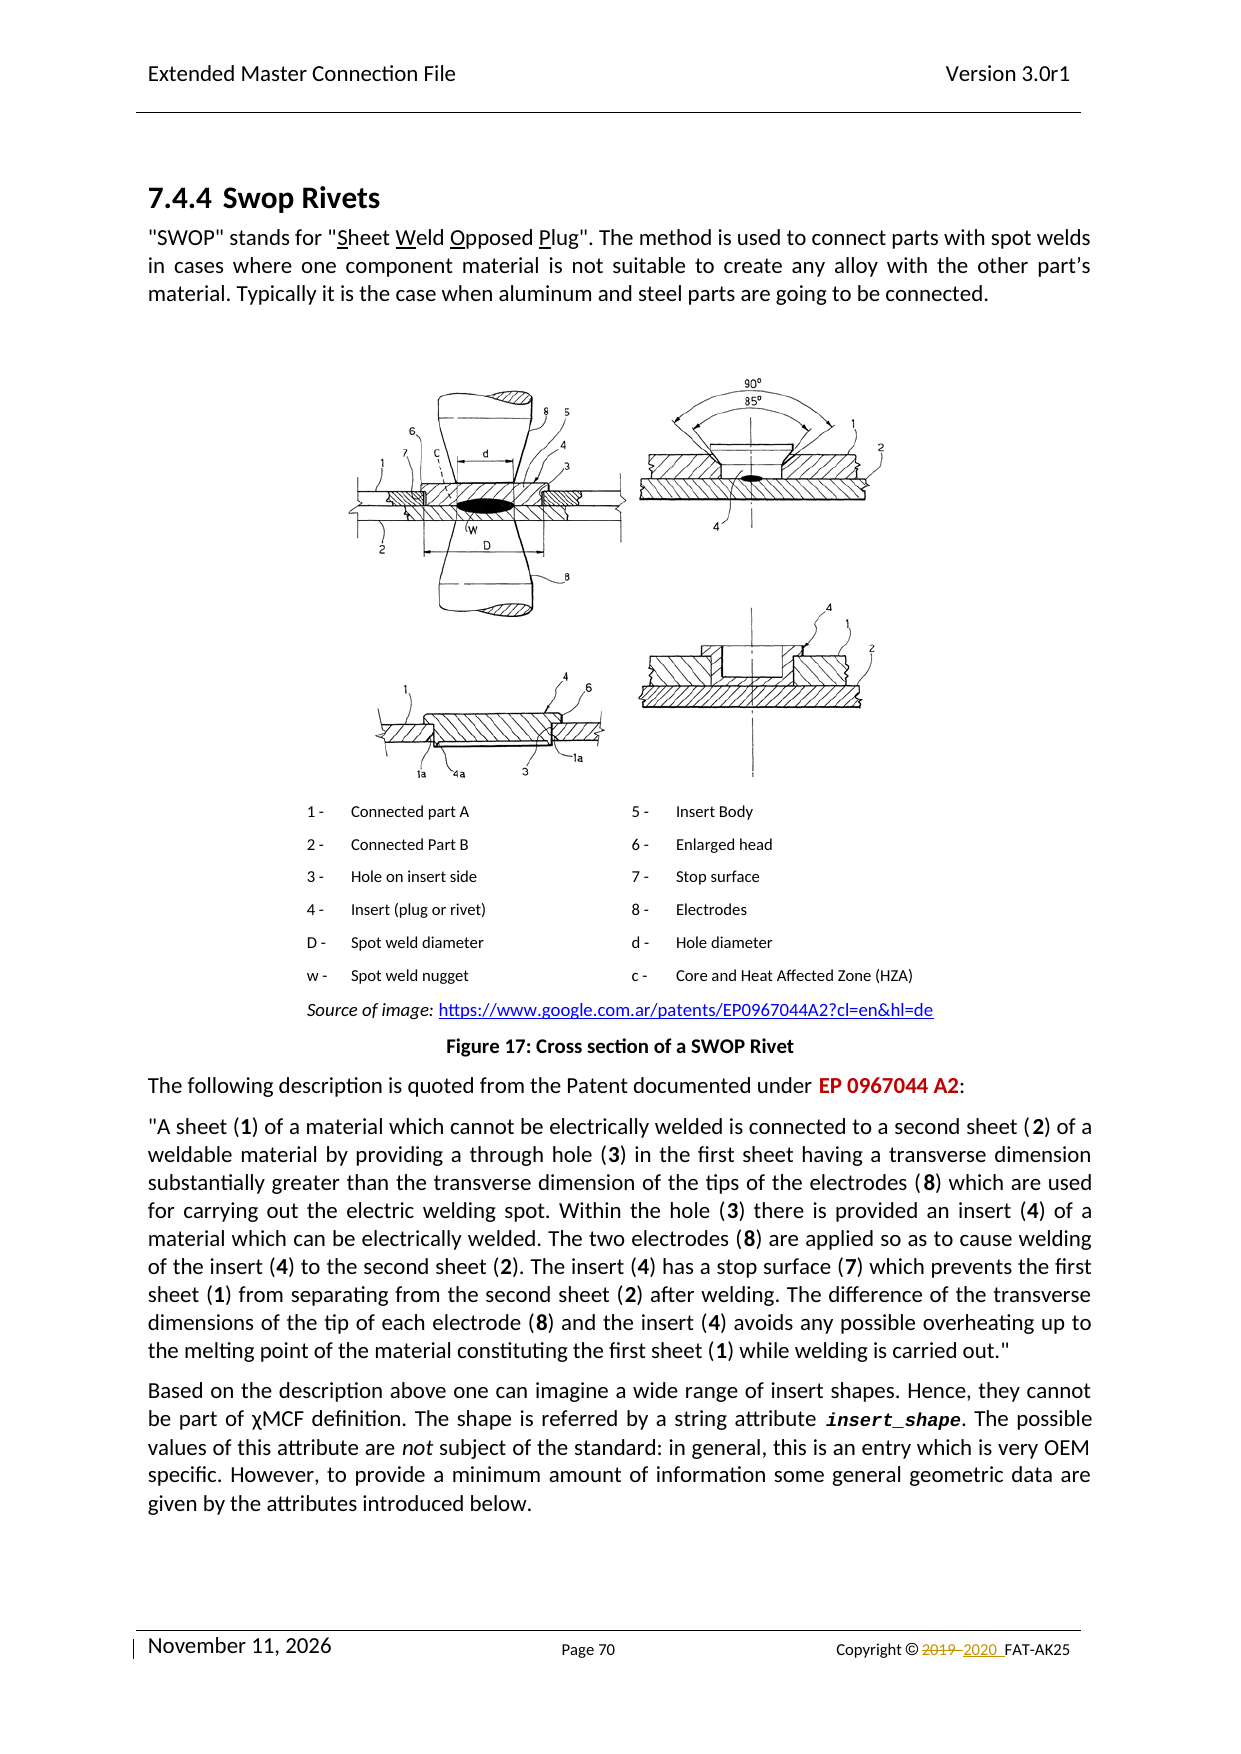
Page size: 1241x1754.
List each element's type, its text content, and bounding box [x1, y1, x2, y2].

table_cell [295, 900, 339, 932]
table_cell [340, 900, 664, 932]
picture [331, 360, 909, 789]
text Based on the description above one can imagine a wide range of insert shapes. Hence, they cannot be part of χMCF definition. The shape is referred by a string attribute insert_shape. The possible values of this attribute are not subject of the standard: in general, this is an entry which is very OEM specific. However, to provide a minimum amount of information some general geometric data are given by the attributes introduced below. [148, 1377, 1092, 1517]
text Source of image: https://www.google.com.ar/patents/EP0967044A2?cl=en&hl=de [148, 998, 1092, 1021]
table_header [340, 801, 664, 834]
text "SWOP" stands for "Sheet Weld Opposed Plug". The method is used to connect parts with spot welds in cases where one component material is not suitable to create any alloy with the other part’s material. Typically it is the case when aluminum and steel parts are going to be connected. [148, 223, 1092, 307]
subtitle Swop Rivets [148, 179, 1092, 217]
text "A sheet (1) of a material which cannot be electrically welded is connected to a second sheet (2) of a weldable material by providing a through hole (3) in the first sheet having a transverse dimension substantially greater than the transverse dimension of the tips of the electrodes (8) which are used for carrying out the electric welding spot. Within the hole (3) there is provided an insert (4) of a material which can be electrically welded. The two electrodes (8) are applied so as to cause welding of the insert (4) to the second sheet (2). The insert (4) has a stop surface (7) which prevents the first sheet (1) from separating from the second sheet (2) after welding. The difference of the transverse dimensions of the tip of each electrode (8) and the insert (4) avoids any possible overheating up to the melting point of the material constituting the first sheet (1) while welding is carried out." [148, 1112, 1092, 1364]
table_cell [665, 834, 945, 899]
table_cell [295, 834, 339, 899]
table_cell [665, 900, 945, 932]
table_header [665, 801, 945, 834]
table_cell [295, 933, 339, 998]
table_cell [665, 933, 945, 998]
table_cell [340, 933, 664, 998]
text Figure 17: Cross section of a SWOP Rivet [148, 1033, 1092, 1059]
text The following description is quoted from the Patent documented under EP 0967044 A2: [148, 1071, 1092, 1099]
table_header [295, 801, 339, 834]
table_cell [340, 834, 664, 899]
